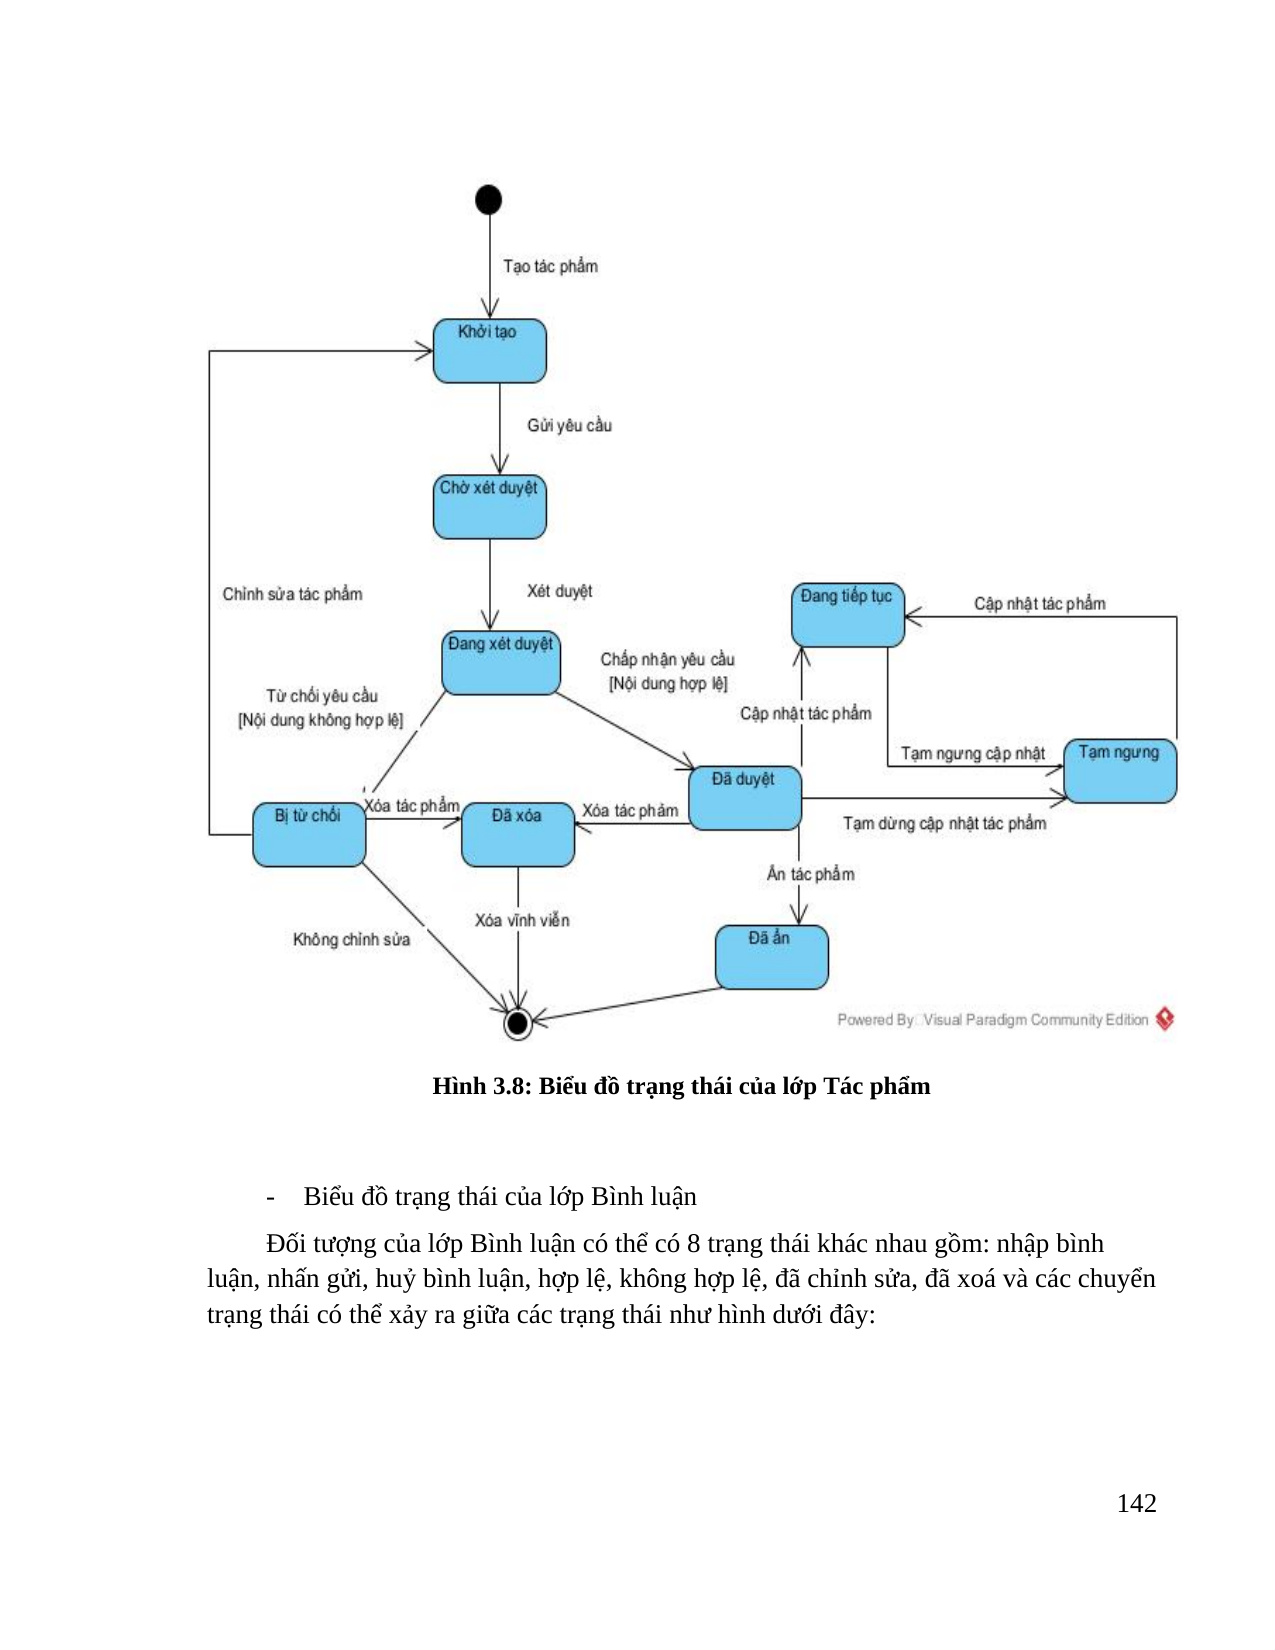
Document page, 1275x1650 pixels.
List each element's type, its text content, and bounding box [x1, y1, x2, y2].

list Biểu đồ trạng thái của lớp Bình luận [266, 1180, 1157, 1211]
picture [206, 177, 1182, 1046]
text Đối tượng của lớp Bình luận có thể có 8 trạng thái khác nhau gồm: nhập bình luận, nhấn gửi, huỷ bình luận, hợp lệ, không hợp lệ, đã chỉnh sửa, đã xoá và các chuyển trạng thái có thể xảy ra giữa các trạng thái như hình dưới đây: [207, 1227, 1157, 1329]
